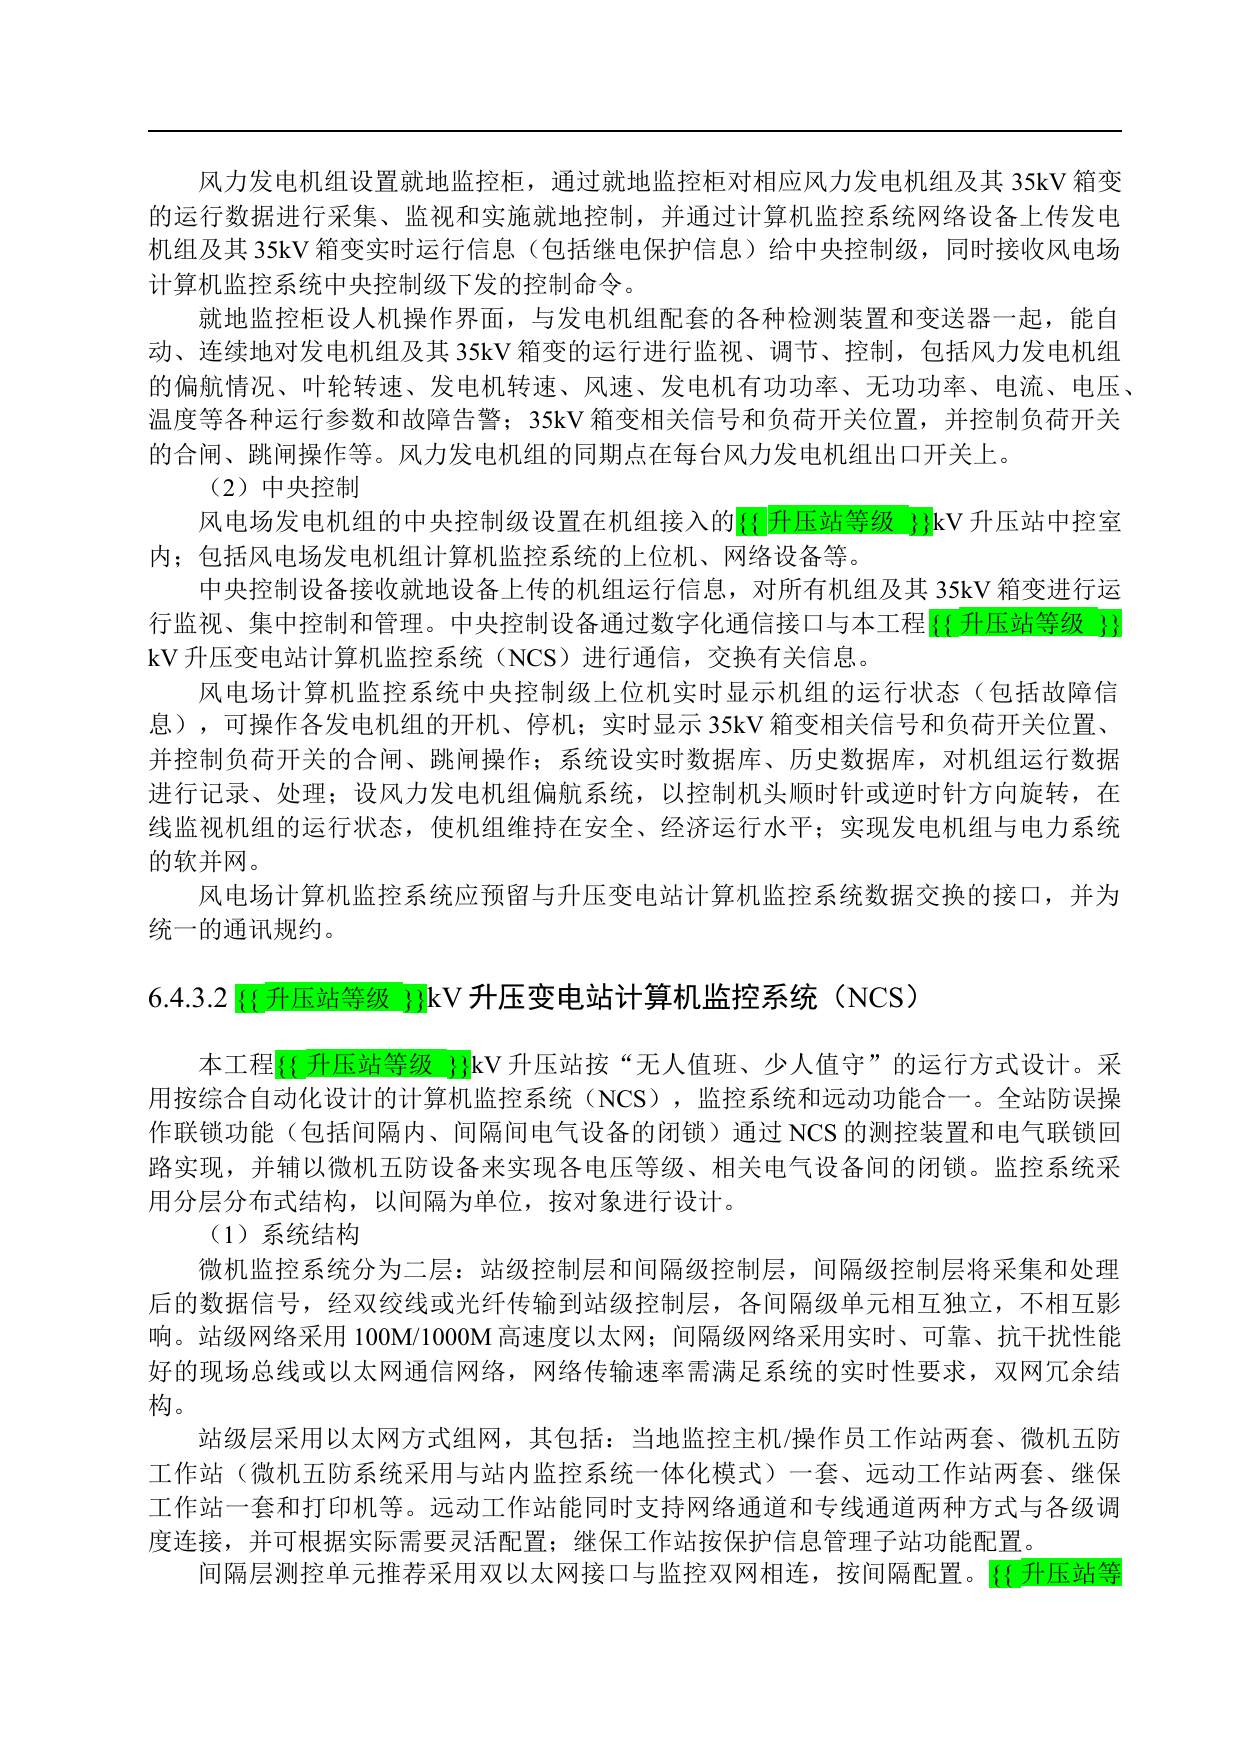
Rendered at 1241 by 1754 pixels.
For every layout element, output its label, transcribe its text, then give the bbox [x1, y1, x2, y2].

text 本工程{{ 升压站等级 }}kV升压站按“无人值班、少人值守”的运行方式设计。采用按综合自动化设计的计算机监控系统（NCS），监控系统和远动功能合一。全站防误操作联锁功能（包括间隔内、间隔间电气设备的闭锁）通过NCS的测控装置和电气联锁回路实现，并辅以微机五防设备来实现各电压等级、相关电气设备间的闭锁。监控系统采用分层分布式结构，以间隔为单位，按对象进行设计。 [148, 1047, 1122, 1217]
text 风电场计算机监控系统中央控制级上位机实时显示机组的运行状态（包括故障信息），可操作各发电机组的开机、停机；实时显示35kV箱变相关信号和负荷开关位置、并控制负荷开关的合闸、跳闸操作；系统设实时数据库、历史数据库，对机组运行数据进行记录、处理；设风力发电机组偏航系统，以控制机头顺时针或逆时针方向旋转，在线监视机组的运行状态，使机组维持在安全、经济运行水平；实现发电机组与电力系统的软并网。 [148, 673, 1122, 877]
text （1）系统结构 [148, 1217, 1122, 1251]
text 风电场计算机监控系统应预留与升压变电站计算机监控系统数据交换的接口，并为统一的通讯规约。 [148, 877, 1122, 945]
text 就地监控柜设人机操作界面，与发电机组配套的各种检测装置和变送器一起，能自动、连续地对发电机组及其35kV箱变的运行进行监视、调节、控制，包括风力发电机组的偏航情况、叶轮转速、发电机转速、风速、发电机有功功率、无功功率、电流、电压、温度等各种运行参数和故障告警；35kV箱变相关信号和负荷开关位置，并控制负荷开关的合闸、跳闸操作等。风力发电机组的同期点在每台风力发电机组出口开关上。 [148, 300, 1122, 469]
text 风力发电机组设置就地监控柜，通过就地监控柜对相应风力发电机组及其35kV箱变的运行数据进行采集、监视和实施就地控制，并通过计算机监控系统网络设备上传发电机组及其35kV箱变实时运行信息（包括继电保护信息）给中央控制级，同时接收风电场计算机监控系统中央控制级下发的控制命令。 [148, 164, 1122, 300]
text 6.4.3.2 {{ 升压站等级 }}kV升压变电站计算机监控系统（NCS） [148, 962, 1122, 1030]
text 站级层采用以太网方式组网，其包括：当地监控主机/操作员工作站两套、微机五防工作站（微机五防系统采用与站内监控系统一体化模式）一套、远动工作站两套、继保工作站一套和等。远动工作站能同时支持网络通道和专线通道两种方式与各级调度连接，并可根据实际需要灵活配置；继保工作站按保护信息管理子站功能配置。 [148, 1420, 1122, 1556]
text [148, 1556, 1122, 1590]
text 微机监控系统分为二层：站级控制层和间隔级控制层，间隔级控制层将采集和处理后的数据信号，经双绞线或光纤传输到站级控制层，各间隔级单元相互独立，不相互影响。站级网络采用100M/1000M高速度以太网；间隔级网络采用实时、可靠、抗干扰性能好的现场总线或以太网通信网络，网络传输速率需满足系统的实时性要求，双网冗余结构。 [148, 1251, 1122, 1420]
text 中央控制设备接收就地设备上传的机组运行信息，对所有机组及其35kV箱变进行运行监视、集中控制和管理。中央控制设备通过数字化通信接口与本工程{{ 升压站等级 }}kV升压变电站计算机监控系统（NCS）进行通信，交换有关信息。 [148, 571, 1122, 673]
text 风电场发电机组的中央控制级设置在机组接入的{{ 升压站等级 }}kV升压站中控室内；包括风电场发电机组计算机监控系统的上位机、网络设备等。 [148, 503, 1122, 571]
text （2）中央控制 [148, 469, 1122, 503]
